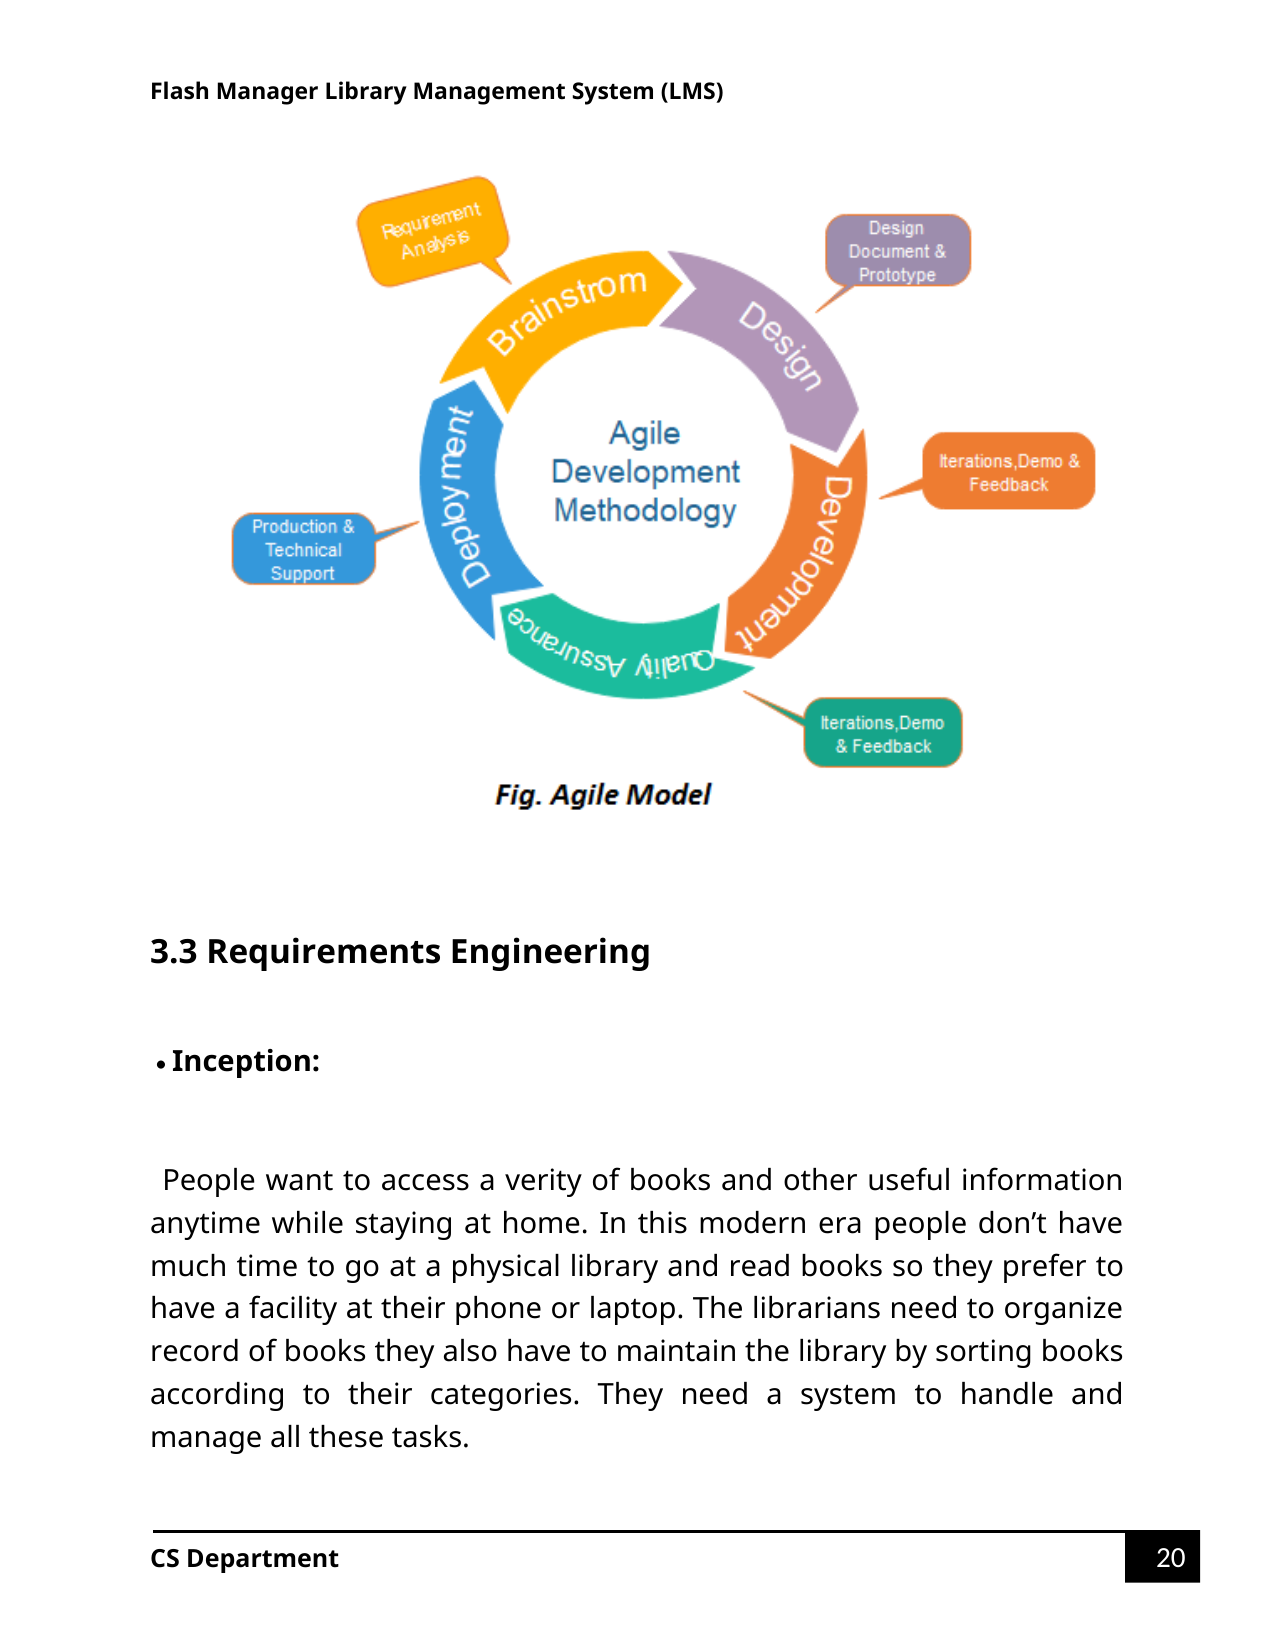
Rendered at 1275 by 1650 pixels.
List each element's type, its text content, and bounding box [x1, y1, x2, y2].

picture [150, 150, 1109, 862]
text 3.3 Requirements Engineering [150, 928, 1125, 973]
text • Inception: [150, 1040, 1125, 1080]
text People want to access a verity of books and other useful information anytime while staying at home. In this modern era people don’t have much time to go at a physical library and read books so they prefer to have a facility at their phone or laptop. The librarians need to organize record of books they also have to maintain the library by sorting books according to their categories. They need a system to handle and manage all these tasks. [150, 1159, 1125, 1456]
